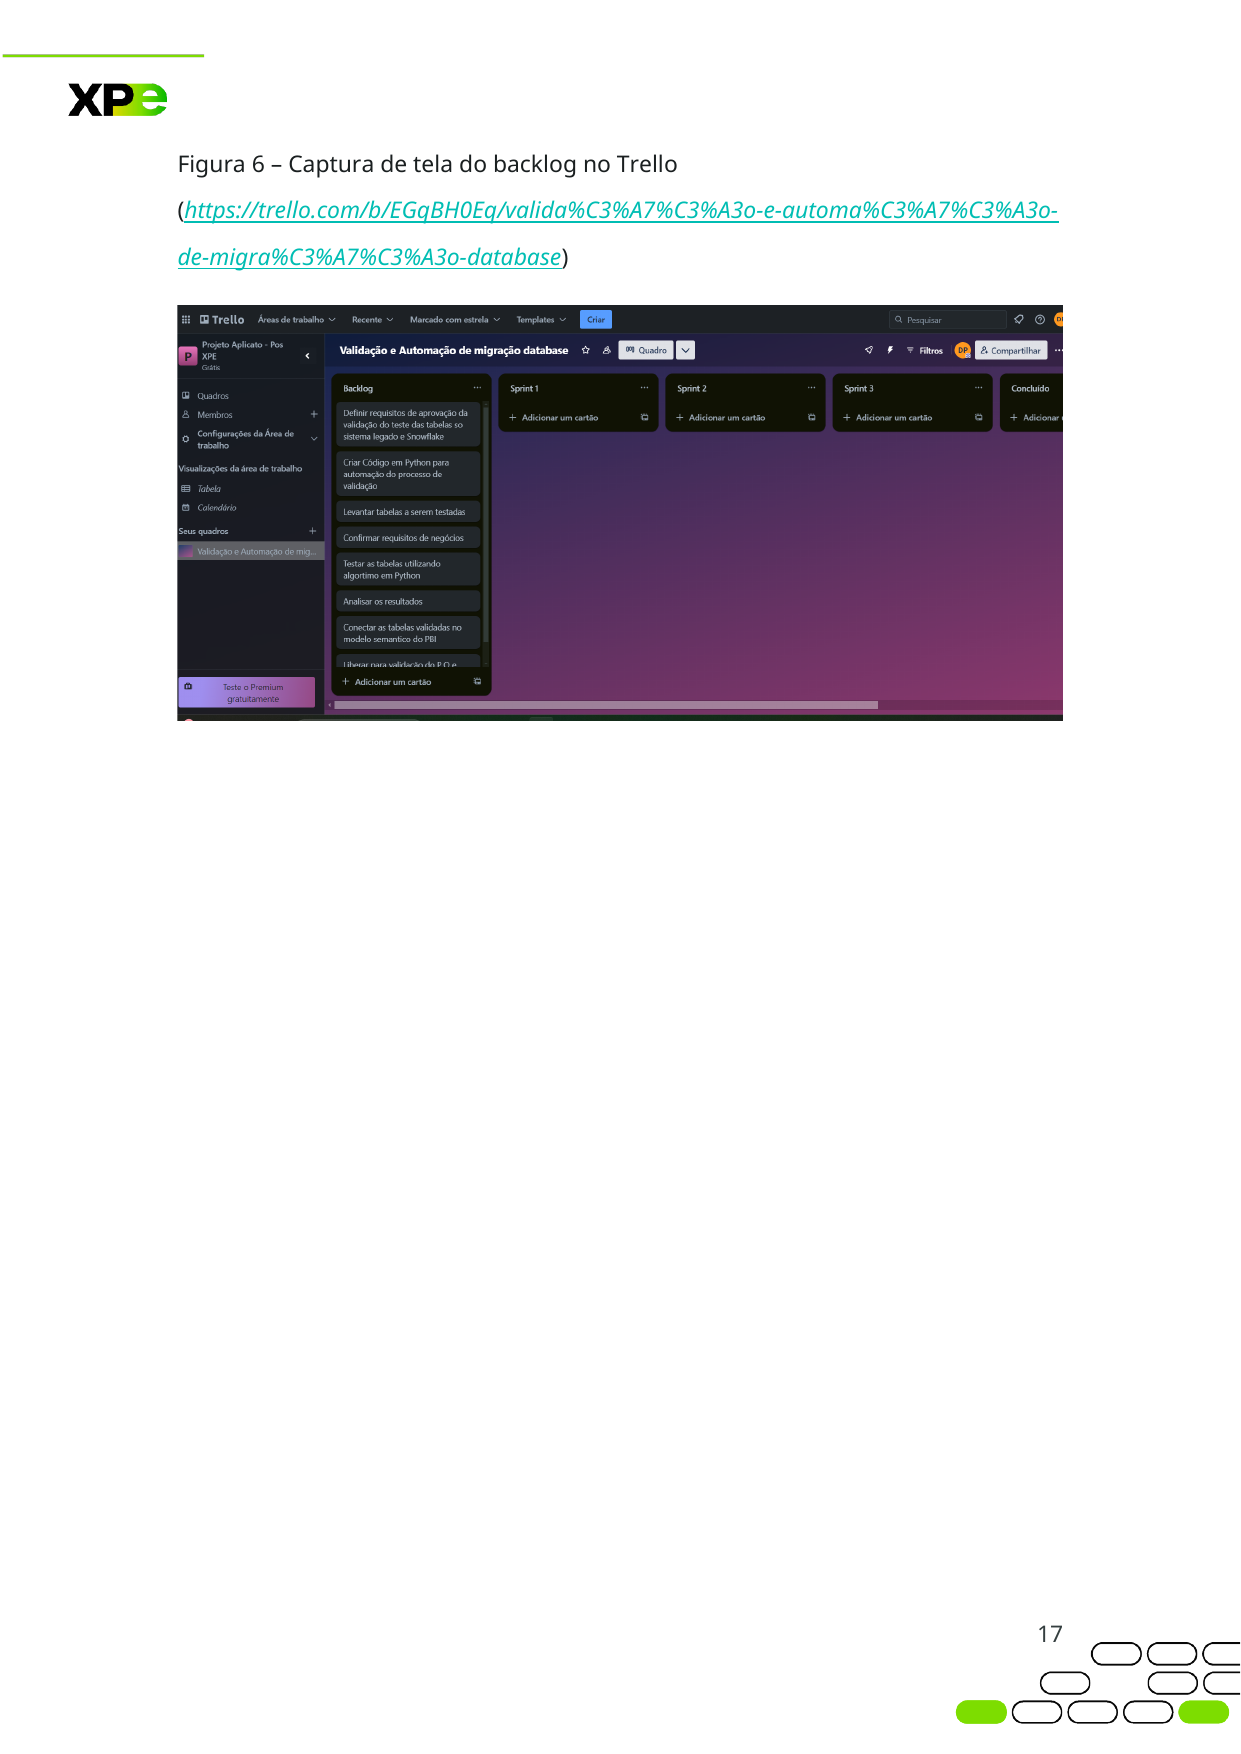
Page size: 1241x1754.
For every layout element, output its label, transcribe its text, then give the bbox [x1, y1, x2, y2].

picture [955, 1642, 1241, 1724]
picture [2, 51, 205, 148]
picture [177, 305, 1063, 721]
text Figura 6 – Captura de tela do backlog no Trello (https://trello.com/b/EGqBH0Eq/valida%C3%A7%C3%A3o-e-automa%C3%A7%C3%A3o-de-migra%C3%A7%C3%A3o-database) [177, 148, 1063, 273]
